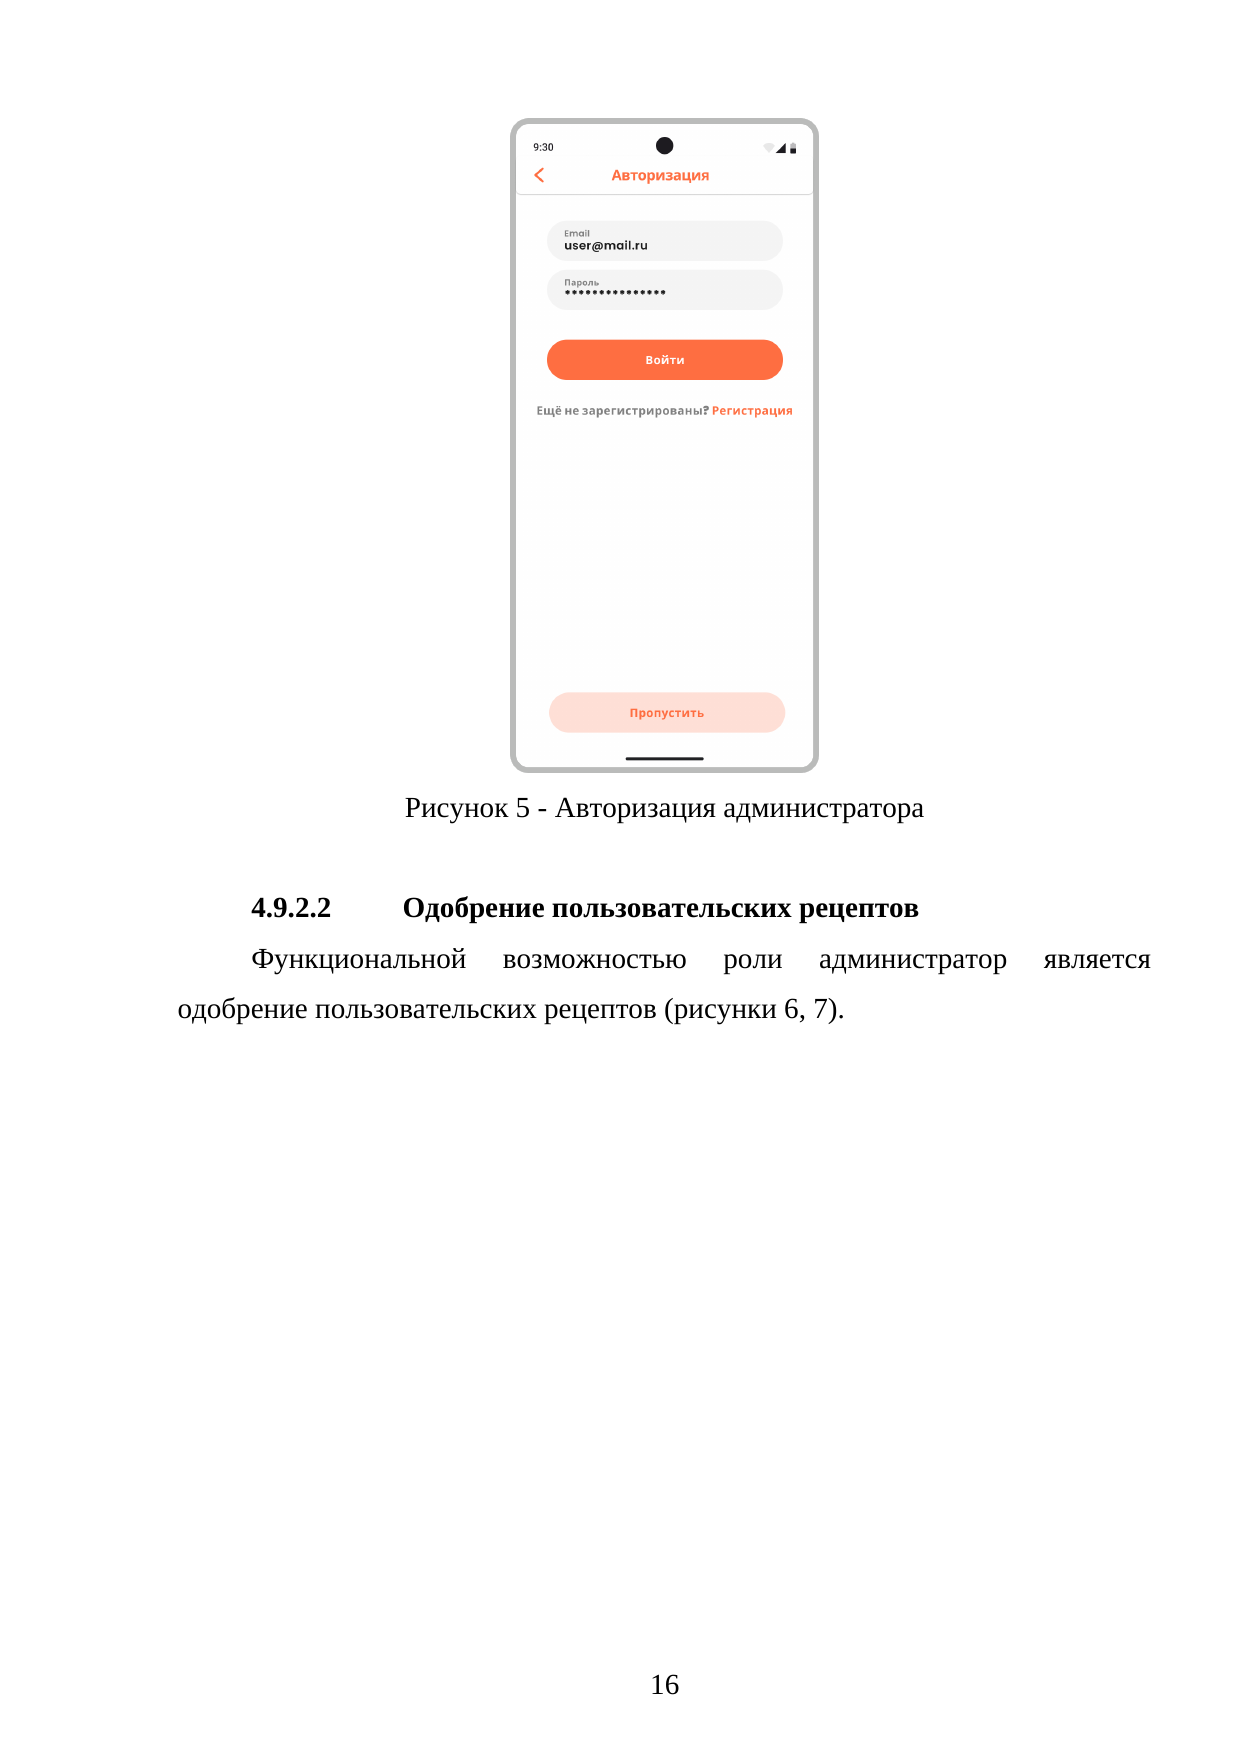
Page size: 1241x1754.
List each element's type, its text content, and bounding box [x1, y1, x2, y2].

text Функциональной возможностью роли администратор является одобрение пользовательских рецептов (рисунки 6, 7). [177, 941, 1152, 1024]
picture [510, 118, 819, 773]
subtitle Одобрение пользовательских рецептов [177, 890, 1152, 924]
list Авторизация администратора [177, 790, 1152, 823]
